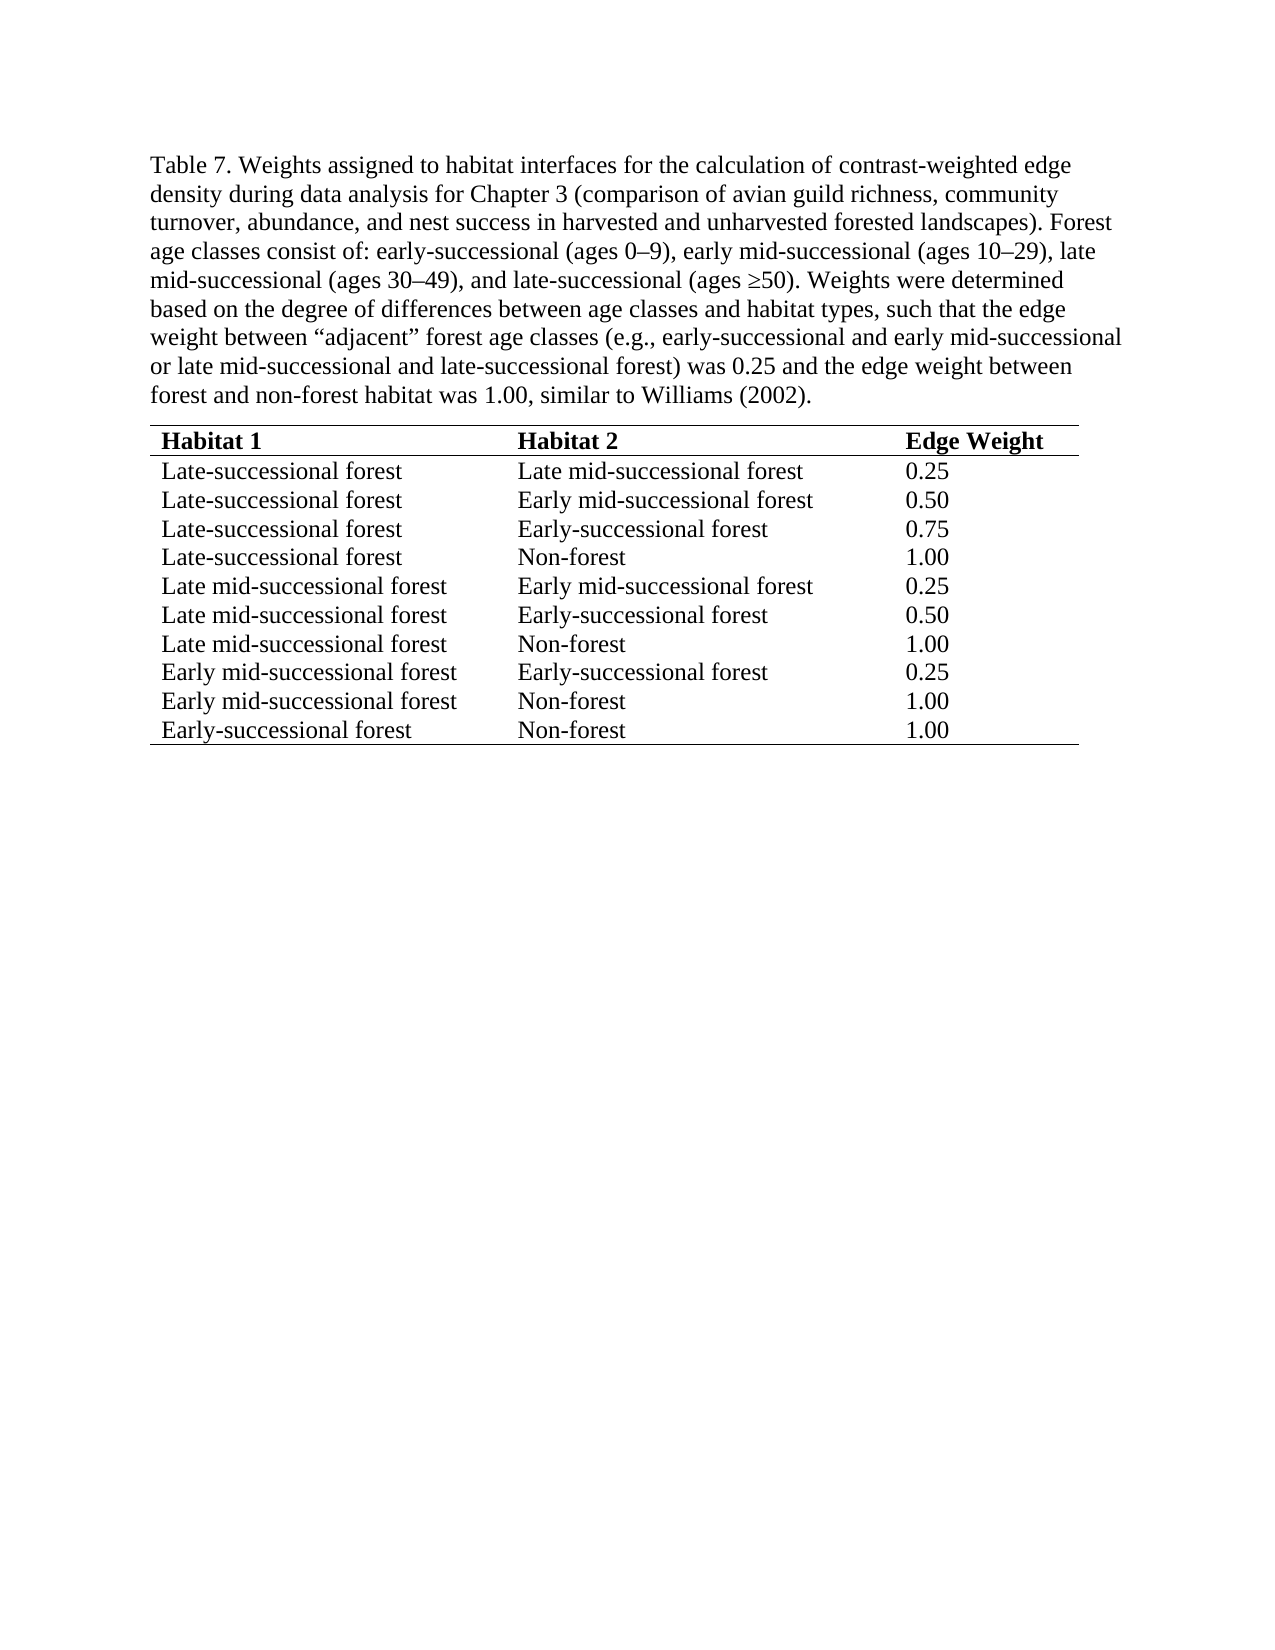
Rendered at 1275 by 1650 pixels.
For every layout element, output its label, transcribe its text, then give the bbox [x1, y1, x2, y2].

table_cell Non-forest [506, 543, 894, 571]
table_cell 1.00 [894, 543, 1079, 571]
table_cell 1.00 [894, 686, 1079, 715]
table_cell 0.50 [894, 485, 1079, 514]
table_cell 0.50 [894, 600, 1079, 629]
table_cell Early-successional forest [150, 715, 506, 744]
table_cell Non-forest [506, 629, 894, 657]
table_cell Late mid-successional forest [150, 571, 506, 600]
text Table 7. Weights assigned to habitat interfaces for the calculation of contrast-weighted edge density during data analysis for Chapter 3 (comparison of avian guild richness, community turnover, abundance, and nest success in harvested and unharvested forested landscapes). Forest age classes consist of: early-successional (ages 0–9), early mid-successional (ages 10–29), late mid-successional (ages 30–49), and late-successional (ages ≥50). Weights were determined based on the degree of differences between age classes and habitat types, such that the edge weight between “adjacent” forest age classes (e.g., early-successional and early mid-successional or late mid-successional and late-successional forest) was 0.25 and the edge weight between forest and non-forest habitat was 1.00, similar to Williams (2002). [150, 150, 1125, 409]
table_header Habitat 2 [506, 426, 894, 455]
table_cell Non-forest [506, 686, 894, 715]
table_cell Late-successional forest [150, 543, 506, 571]
table_cell 0.75 [894, 514, 1079, 542]
table_header Edge Weight [894, 426, 1079, 455]
table_cell Early mid-successional forest [150, 686, 506, 715]
table_cell Non-forest [506, 715, 894, 744]
table_cell Early-successional forest [506, 600, 894, 629]
table_cell Early mid-successional forest [150, 658, 506, 686]
table_cell Early-successional forest [506, 514, 894, 542]
table_cell Early mid-successional forest [506, 571, 894, 600]
table_cell Late mid-successional forest [150, 600, 506, 629]
table_cell 0.25 [894, 456, 1079, 485]
table_header Habitat 1 [150, 426, 506, 455]
table_cell Late-successional forest [150, 485, 506, 514]
table_cell 1.00 [894, 629, 1079, 657]
table_cell Late-successional forest [150, 456, 506, 485]
table_cell 1.00 [894, 715, 1079, 744]
table_cell 0.25 [894, 571, 1079, 600]
table_cell Early-successional forest [506, 658, 894, 686]
table_cell Late mid-successional forest [150, 629, 506, 657]
table_cell 0.25 [894, 658, 1079, 686]
table_cell Late-successional forest [150, 514, 506, 542]
table_cell Late mid-successional forest [506, 456, 894, 485]
table_cell Early mid-successional forest [506, 485, 894, 514]
